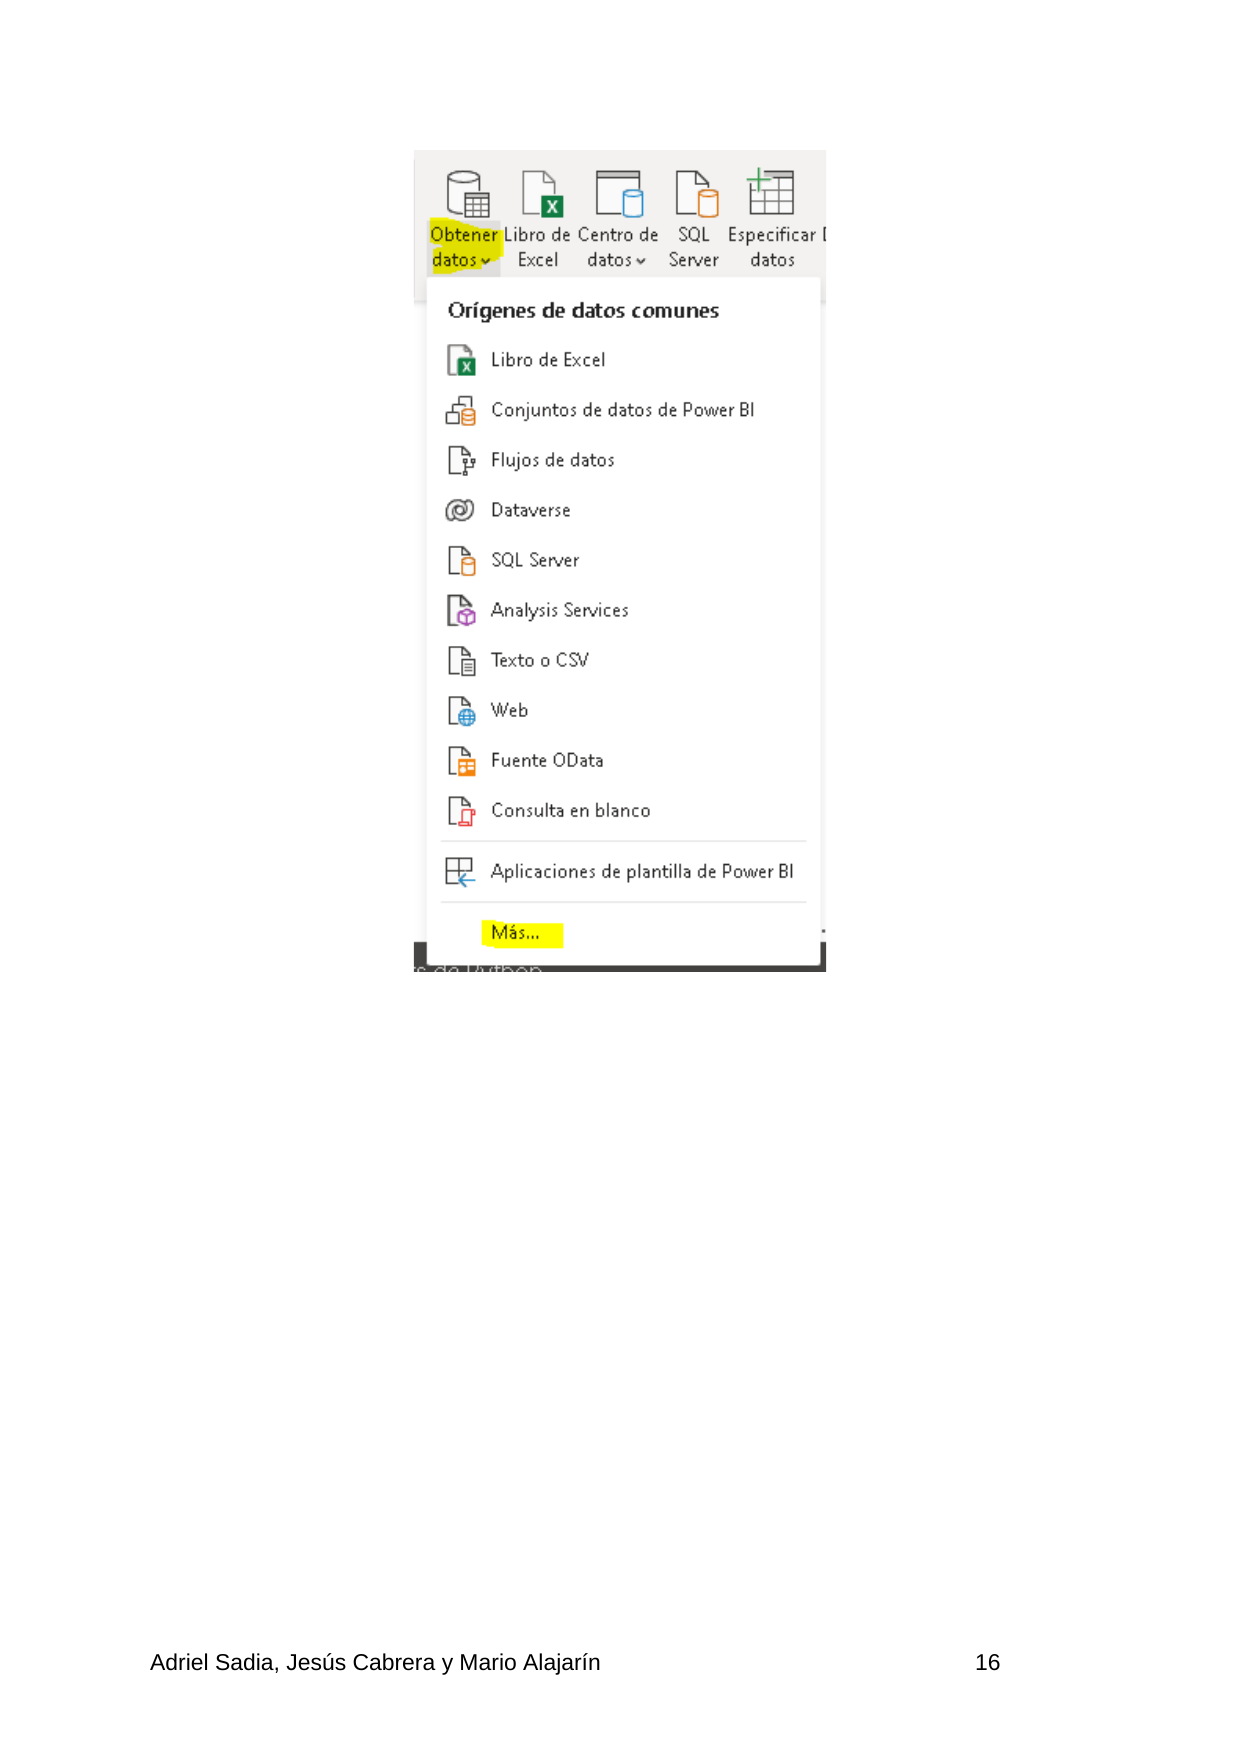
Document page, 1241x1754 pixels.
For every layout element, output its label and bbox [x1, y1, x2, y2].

picture [413, 150, 827, 972]
